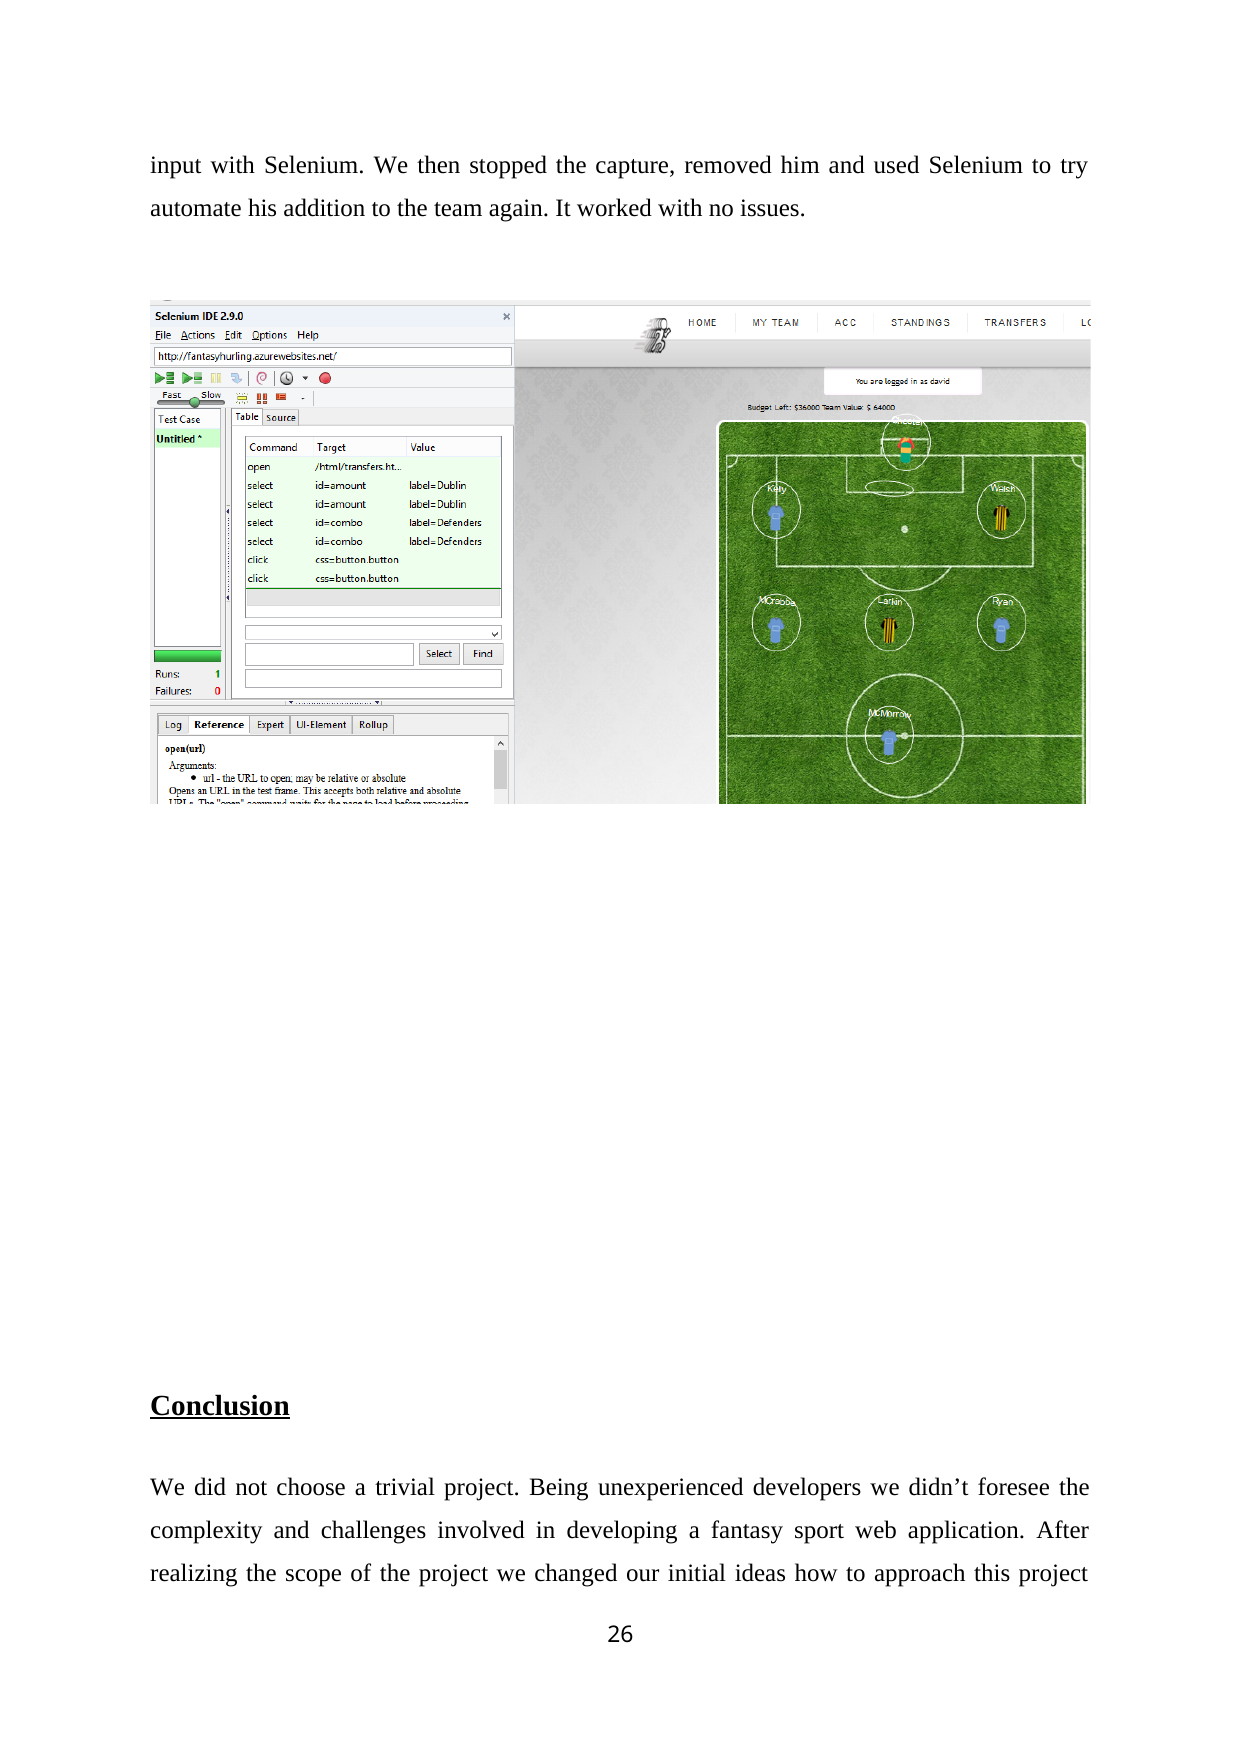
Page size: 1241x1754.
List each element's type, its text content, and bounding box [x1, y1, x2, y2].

picture [150, 300, 1091, 804]
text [150, 150, 1090, 222]
subtitle Conclusion [150, 1388, 1090, 1422]
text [150, 1472, 1090, 1587]
